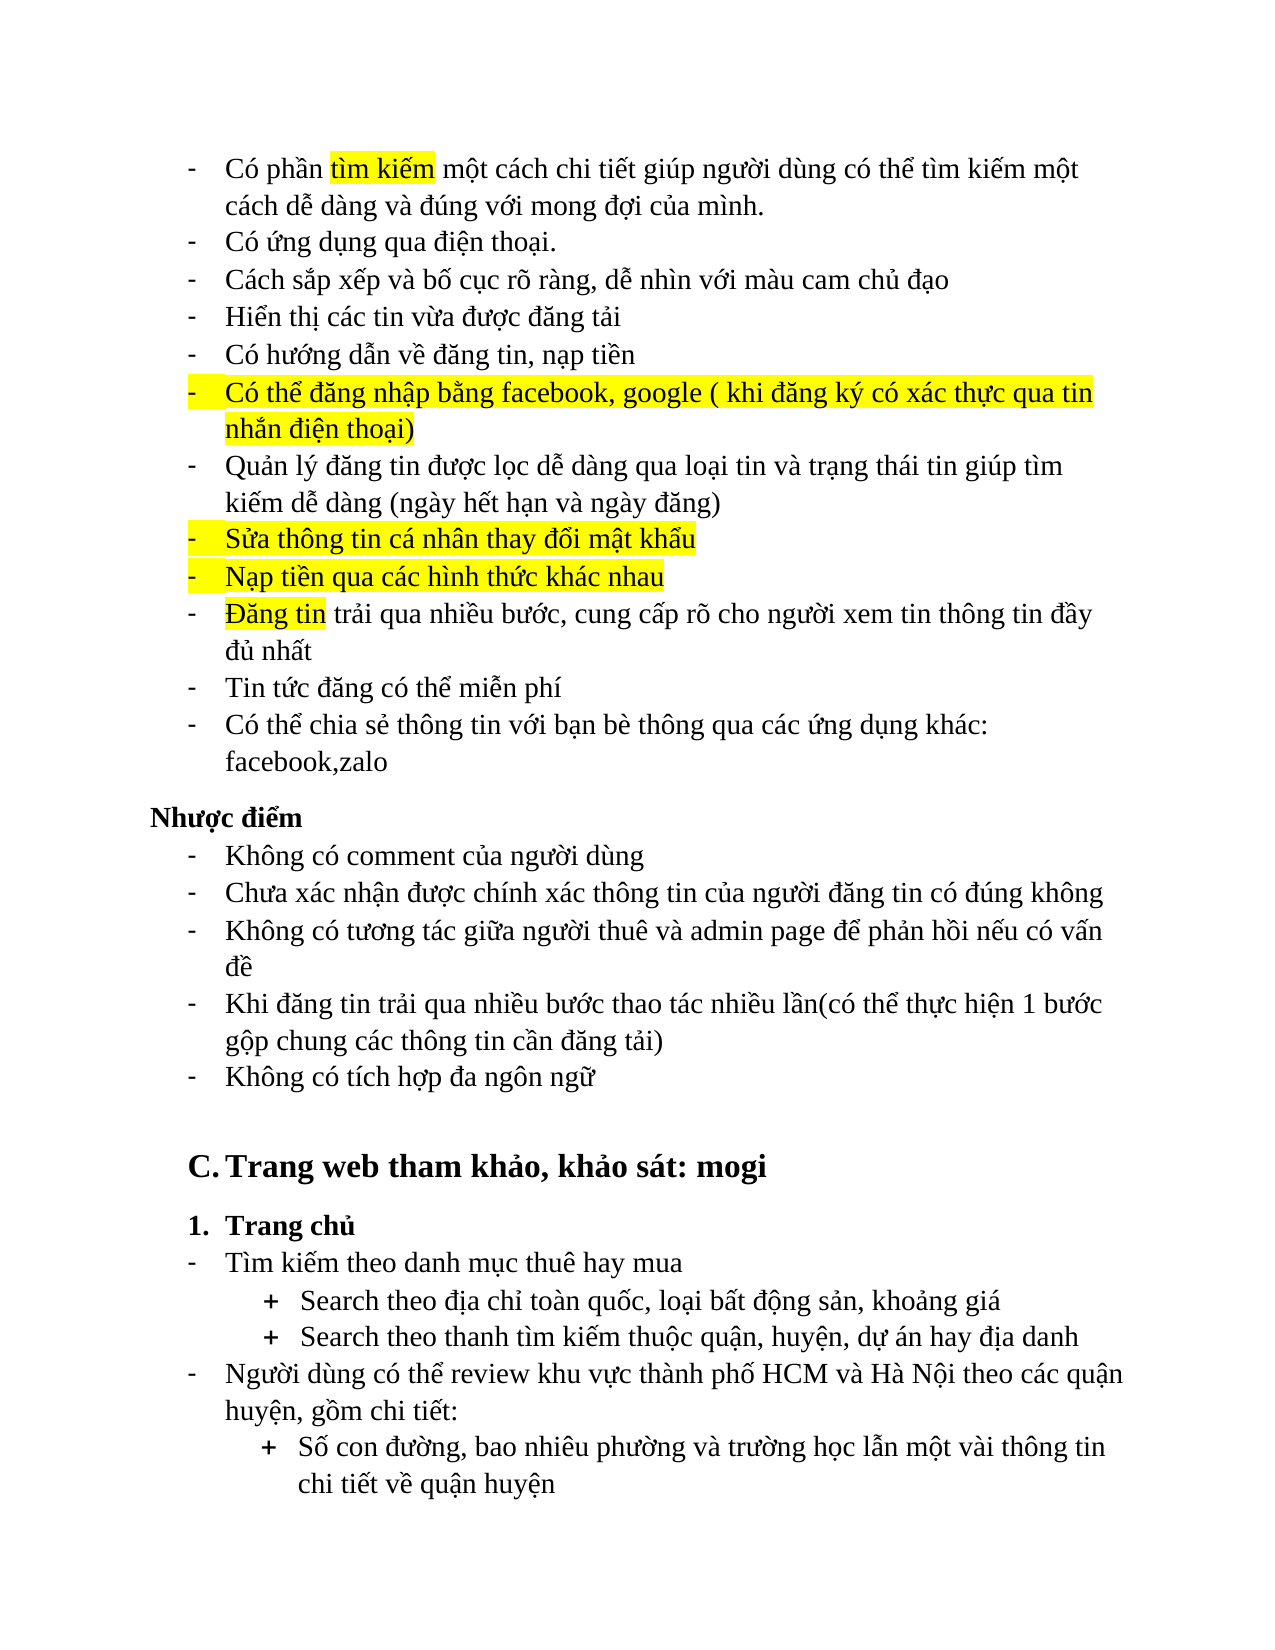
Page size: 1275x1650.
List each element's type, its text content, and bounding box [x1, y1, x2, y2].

list Search theo địa chỉ toàn quốc, loại bất động sản, khoảng giá [262, 1283, 1125, 1316]
list Không có tích hợp đa ngôn ngữ [187, 1058, 1125, 1094]
list Có thể chia sẻ thông tin với bạn bè thông qua các ứng dụng khác: facebook,zalo [187, 706, 1125, 778]
list Chưa xác nhận được chính xác thông tin của người đăng tin có đúng không [187, 874, 1125, 910]
list Khi đăng tin trải qua nhiều bước thao tác nhiều lần(có thể thực hiện 1 bước gộp chung các thông tin cần đăng tải) [187, 985, 1125, 1056]
list Không có tương tác giữa người thuê và admin page để phản hồi nếu có vấn đề [187, 912, 1125, 983]
list Quản lý đăng tin được lọc dễ dàng qua loại tin và trạng thái tin giúp tìm kiếm dễ dàng (ngày hết hạn và ngày đăng) [187, 447, 1125, 518]
subtitle Trang web tham khảo, khảo sát: mogi [187, 1146, 1125, 1184]
list Đăng tin trải qua nhiều bước, cung cấp rõ cho người xem tin thông tin đầy đủ nhất [187, 596, 1125, 667]
list Sửa thông tin cá nhân thay đổi mật khẩu [225, 520, 1125, 556]
list Cách sắp xếp và bố cục rõ ràng, dễ nhìn với màu cam chủ đạo [187, 261, 1125, 296]
subtitle Nhược điểm [150, 800, 1125, 834]
list Số con đường, bao nhiêu phường và trường học lẫn một vài thông tin chi tiết về quận huyện [260, 1429, 1125, 1499]
list Hiển thị các tin vừa được đăng tải [187, 298, 1125, 334]
list Có ứng dụng qua điện thoại. [187, 223, 1125, 259]
list Tin tức đăng có thể miễn phí [187, 669, 1125, 704]
list Có thể đăng nhập bằng facebook, google ( khi đăng ký có xác thực qua tin nhắn điện thoại) [187, 374, 1125, 445]
list Người dùng có thể review khu vực thành phố HCM và Hà Nội theo các quận huyện, gồm chi tiết: [187, 1355, 1125, 1427]
list Có phần tìm kiếm một cách chi tiết giúp người dùng có thể tìm kiếm một cách dễ dàng và đúng với mong đợi của mình. [187, 150, 1125, 221]
list Nạp tiền qua các hình thức khác nhau [225, 558, 1125, 593]
subtitle Trang chủ [187, 1208, 1125, 1242]
list Search theo thanh tìm kiếm thuộc quận, huyện, dự án hay địa danh [262, 1319, 1125, 1353]
list Tìm kiếm theo danh mục thuê hay mua [187, 1244, 1125, 1280]
list Không có comment của người dùng [187, 837, 1125, 872]
list Có hướng dẫn về đăng tin, nạp tiền [187, 336, 1125, 372]
